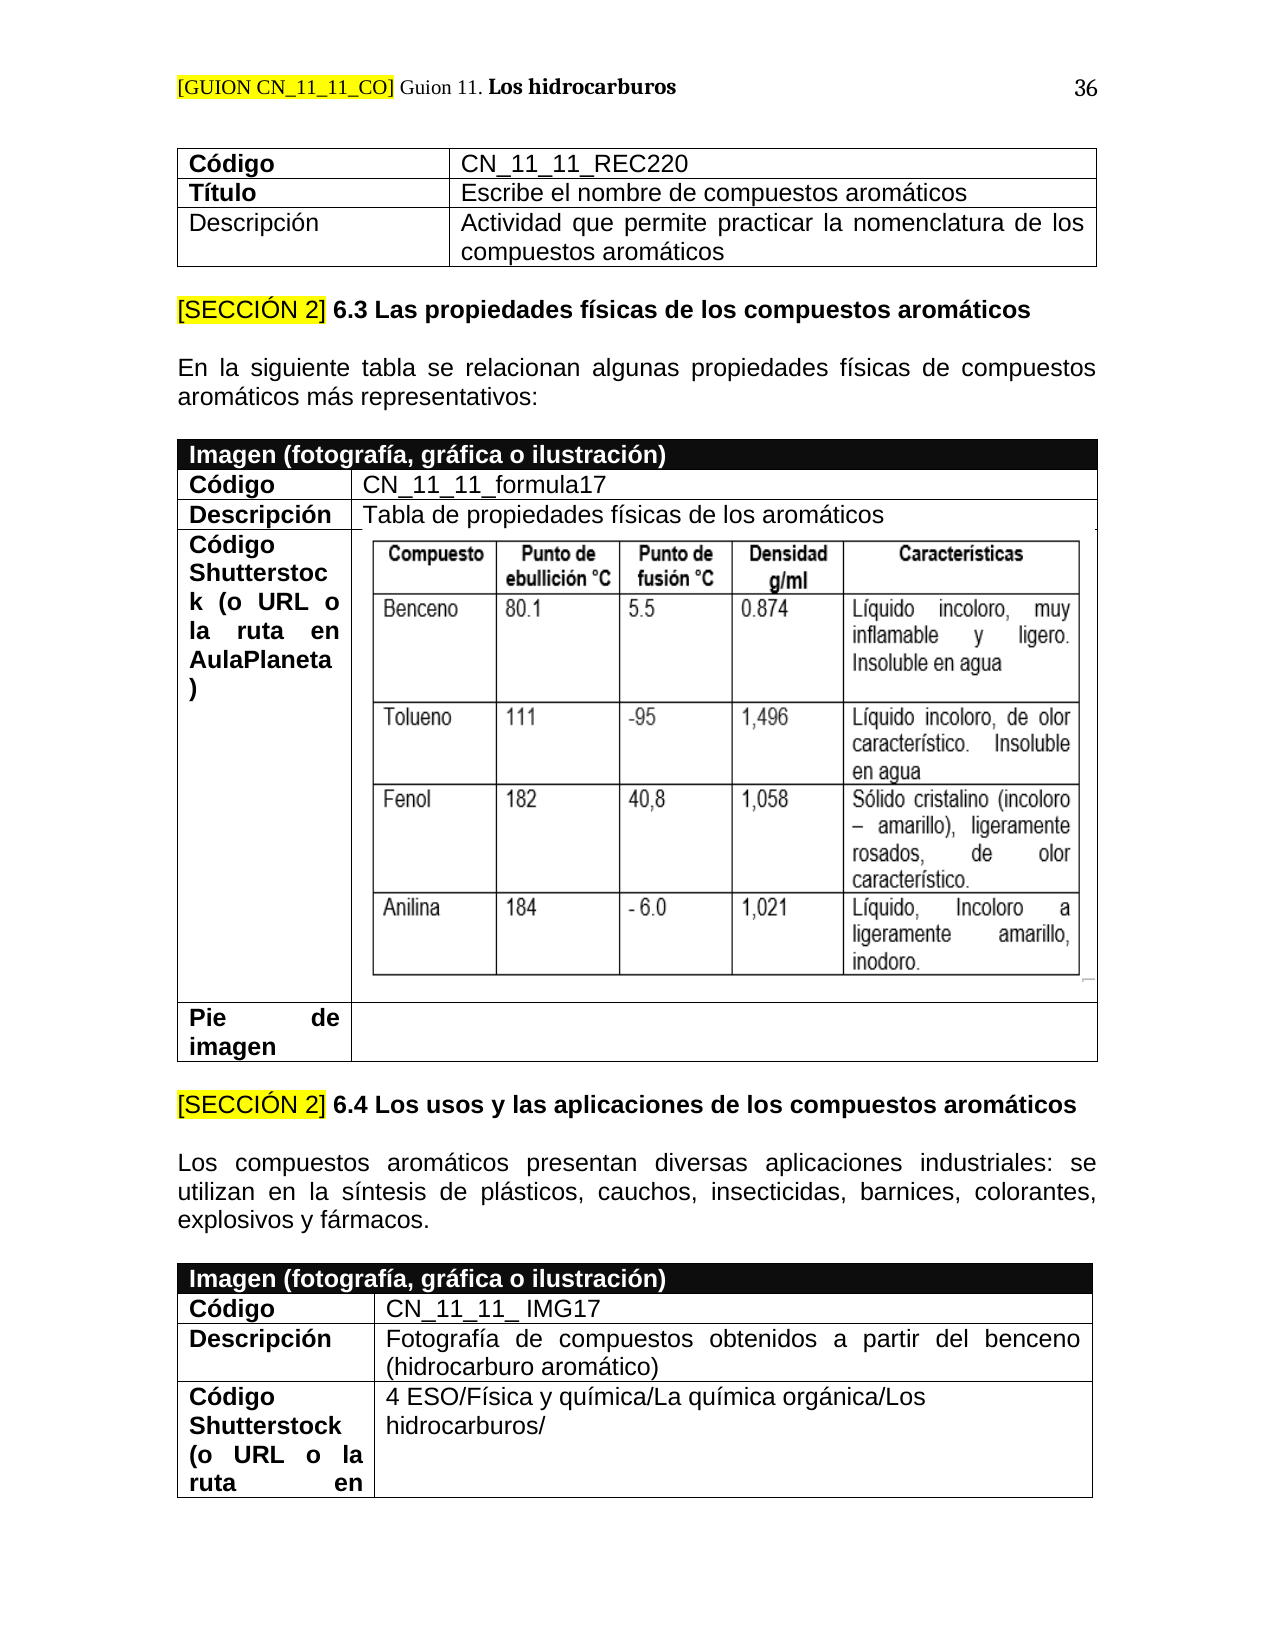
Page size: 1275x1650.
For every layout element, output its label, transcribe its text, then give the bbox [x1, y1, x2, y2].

table_cell Pie de imagen [178, 1003, 351, 1061]
table_cell Escribe el nombre de compuestos aromáticos [450, 179, 1096, 207]
table_cell CN_11_11_REC220 [450, 149, 1096, 177]
table_cell Descripción [178, 1324, 374, 1381]
table_header Imagen (fotografía, gráfica o ilustración) [178, 1264, 1092, 1293]
text [SECCIÓN 2] 6.3 Las propiedades físicas de los compuestos aromáticos [326, 296, 1098, 324]
text [SECCIÓN 2] 6.4 Los usos y las aplicaciones de los compuestos aromáticos [326, 1090, 1098, 1119]
table_cell Código [178, 149, 449, 177]
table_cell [178, 1382, 374, 1497]
table_cell Actividad que permite practicar la nomenclatura de los compuestos aromáticos [450, 208, 1096, 266]
table_cell Fotografía de compuestos obtenidos a partir del benceno (hidrocarburo aromático) [375, 1324, 1092, 1381]
picture [362, 529, 1095, 982]
table_cell Descripción [178, 208, 449, 266]
table_cell Código [178, 470, 351, 499]
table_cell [375, 1382, 1092, 1497]
table_cell Tabla de propiedades físicas de los aromáticos [352, 500, 1097, 529]
text En la siguiente tabla se relacionan algunas propiedades físicas de compuestos aromáticos más representativos: [177, 353, 1098, 411]
table_header Imagen (fotografía, gráfica o ilustración) [178, 440, 1097, 469]
table_cell [352, 1003, 1097, 1061]
table_cell CN_11_11_formula17 [352, 470, 1097, 499]
table_cell Código [178, 1294, 374, 1322]
table_cell CN_11_11_ IMG17 [375, 1294, 1092, 1322]
table_cell Título [178, 179, 449, 207]
table_cell [352, 530, 1097, 1002]
table_cell Descripción [178, 500, 351, 529]
text Los compuestos aromáticos presentan diversas aplicaciones industriales: se utilizan en la síntesis de plásticos, cauchos, insecticidas, barnices, colorantes, explosivos y fármacos. [177, 1148, 1098, 1234]
table_cell Código Shutterstock (o URL o la ruta en AulaPlaneta) [178, 530, 351, 1002]
